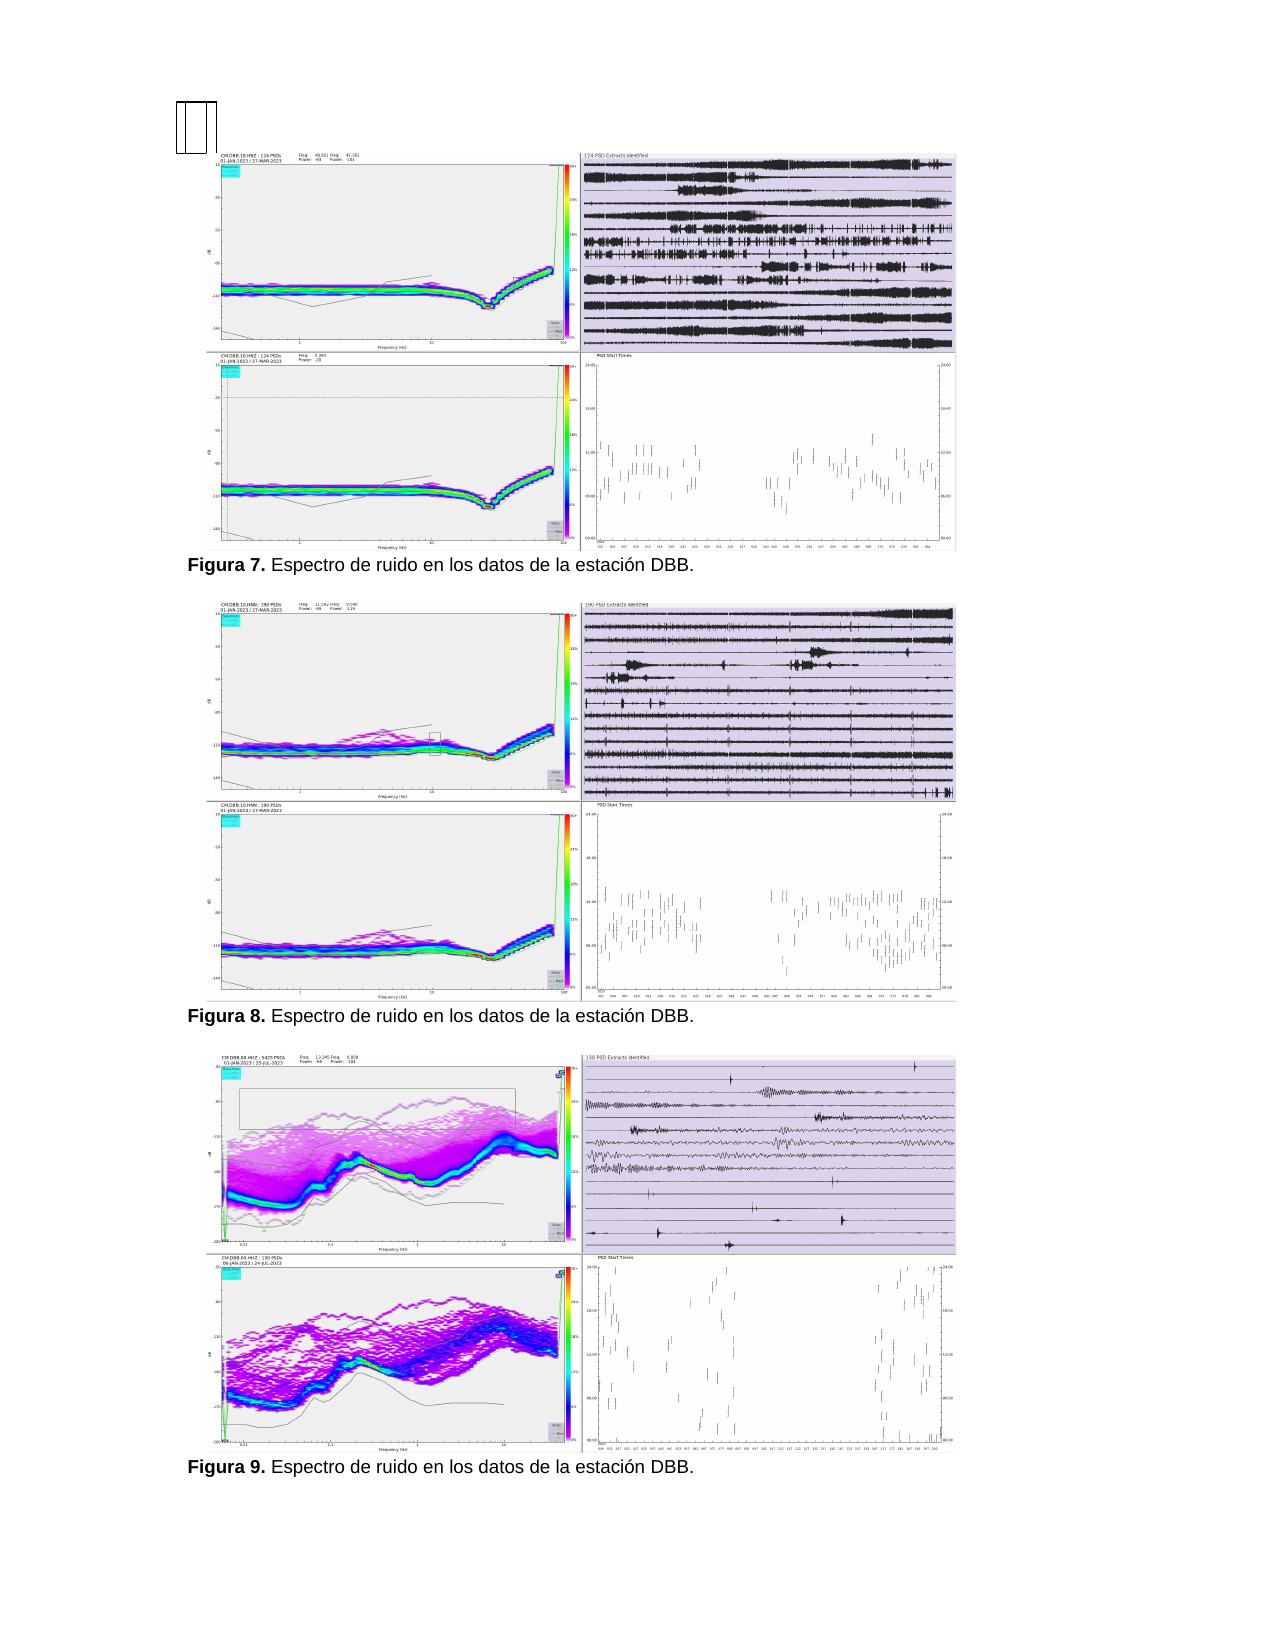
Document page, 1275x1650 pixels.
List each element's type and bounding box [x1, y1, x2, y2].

picture [206, 603, 957, 1002]
picture [206, 1055, 957, 1453]
text [187, 153, 1087, 1477]
picture [206, 153, 957, 551]
